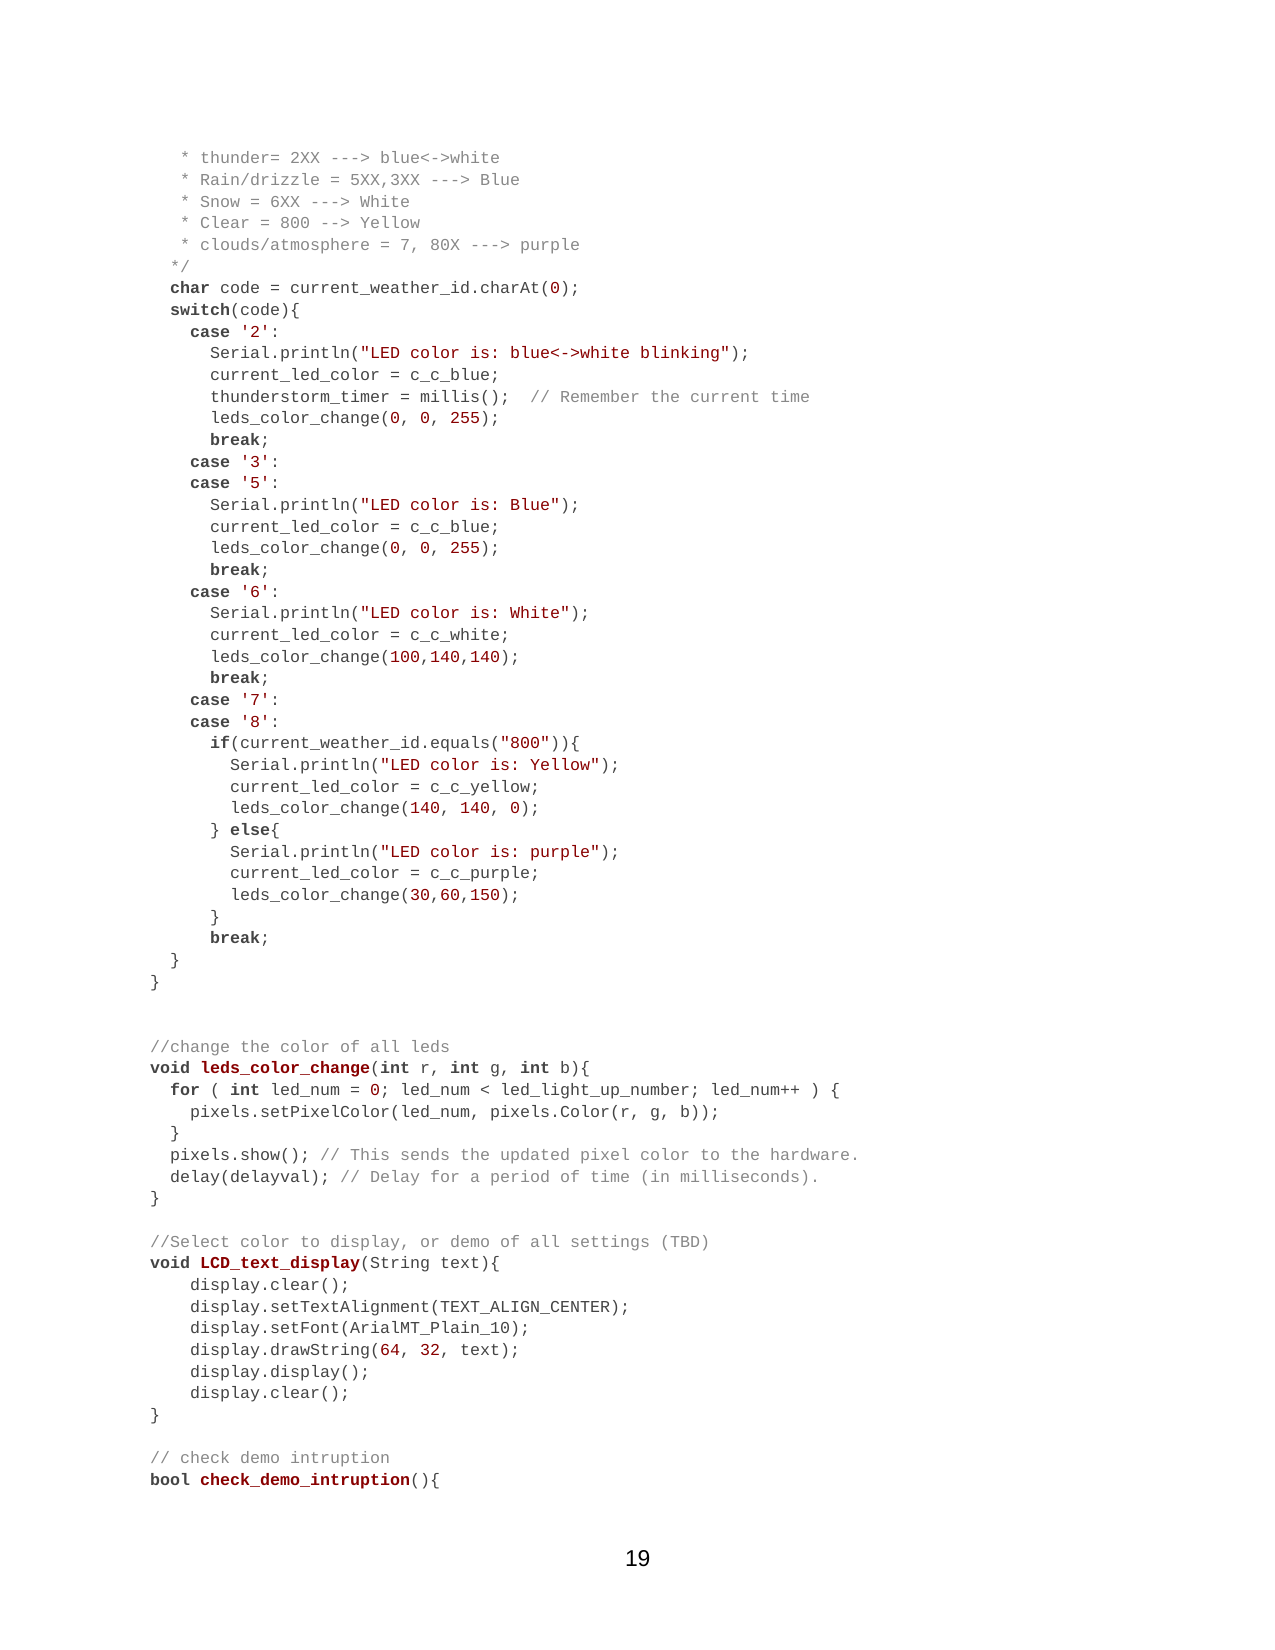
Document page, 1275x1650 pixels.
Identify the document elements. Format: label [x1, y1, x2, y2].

text [150, 150, 1125, 1491]
